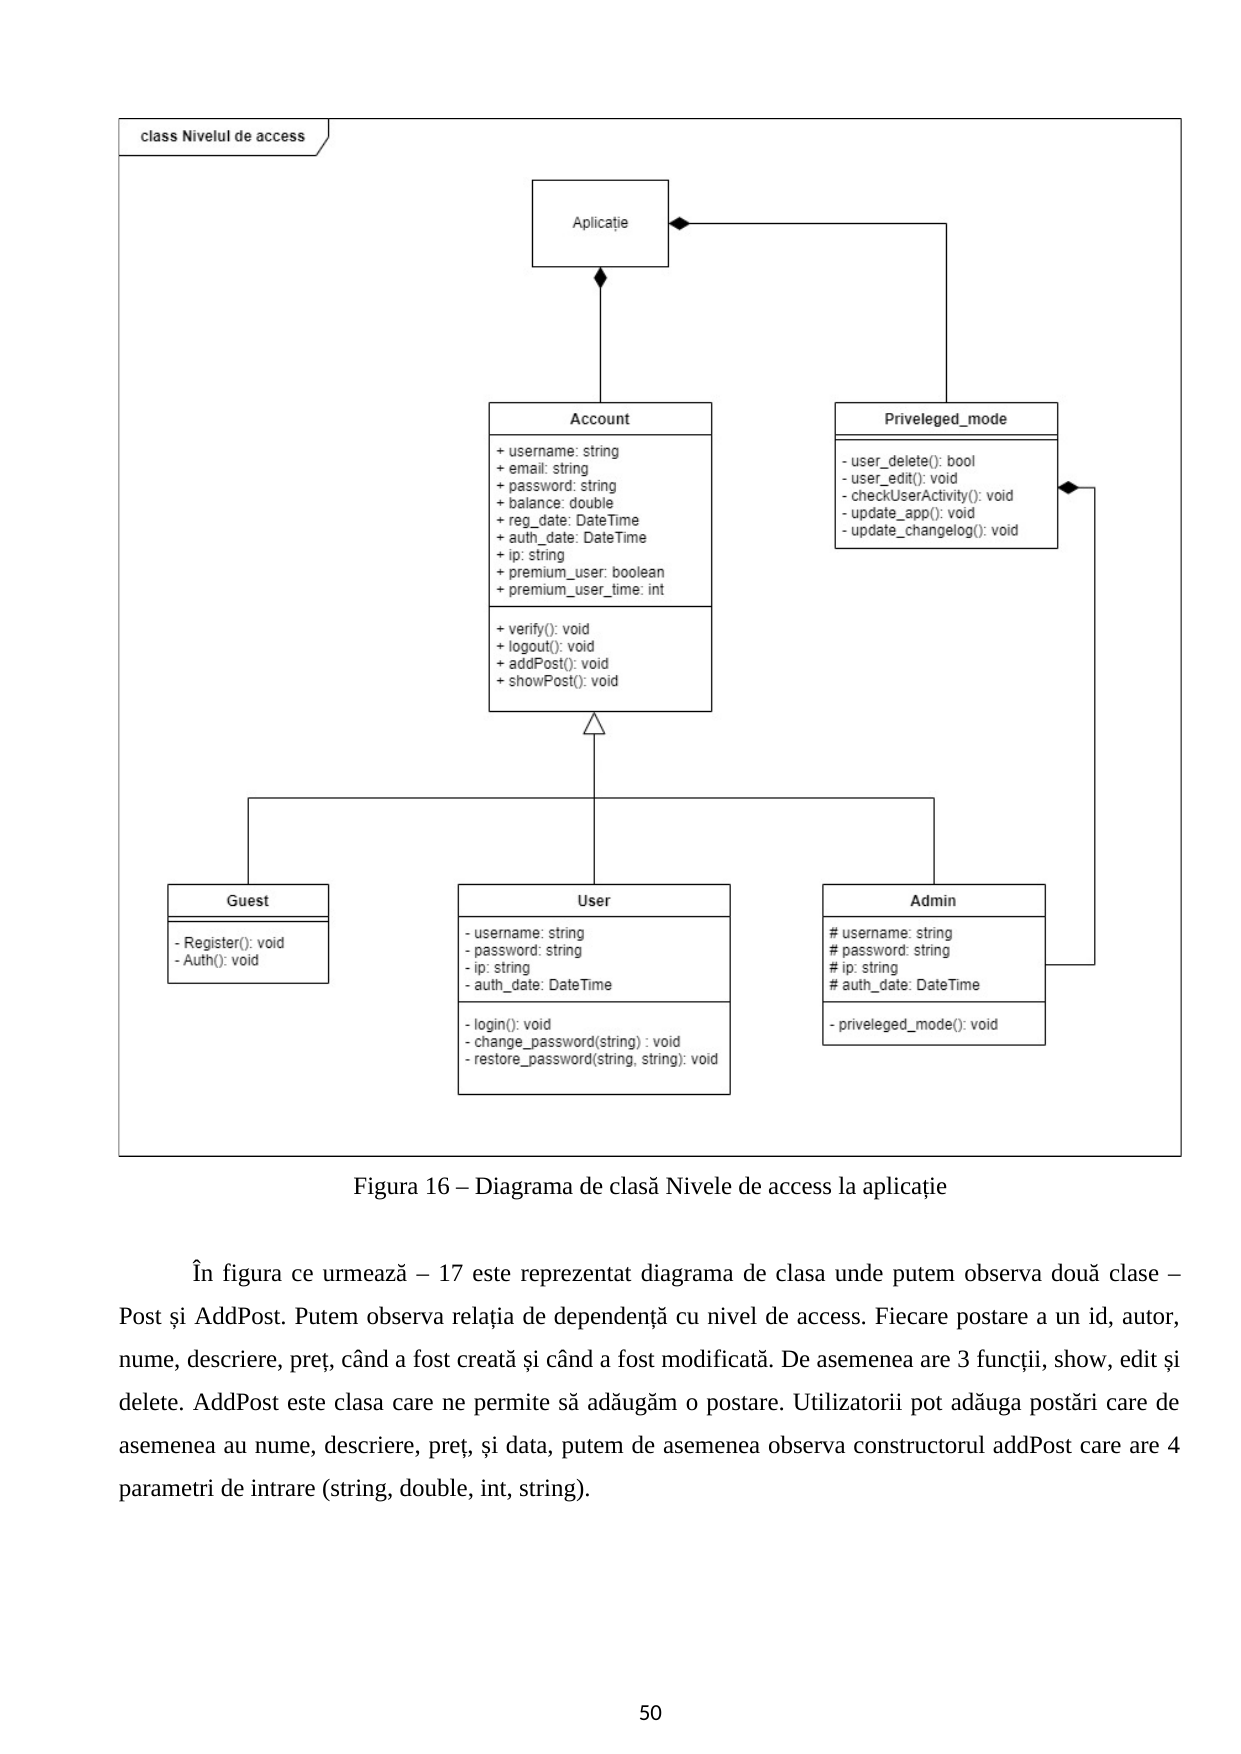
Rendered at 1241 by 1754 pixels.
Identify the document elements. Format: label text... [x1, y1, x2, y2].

text Figura 16 – Diagrama de clasă Nivele de access la aplicație [118, 1171, 1182, 1200]
picture [118, 118, 1182, 1157]
text În figura ce urmează – 17 este reprezentat diagrama de clasa unde putem observa două clase – Post și AddPost. Putem observa relația de dependență cu nivel de access. Fiecare postare a un id, autor, nume, descriere, preț, când a fost creată și când a fost modificată. De asemenea are 3 funcții, show, edit și delete. AddPost este clasa care ne permite să adăugăm o postare. Utilizatorii pot adăuga postări care de asemenea au nume, descriere, preț, și data, putem de asemenea observa constructorul addPost care are 4 parametri de intrare (string, double, int, string). [118, 1258, 1182, 1502]
